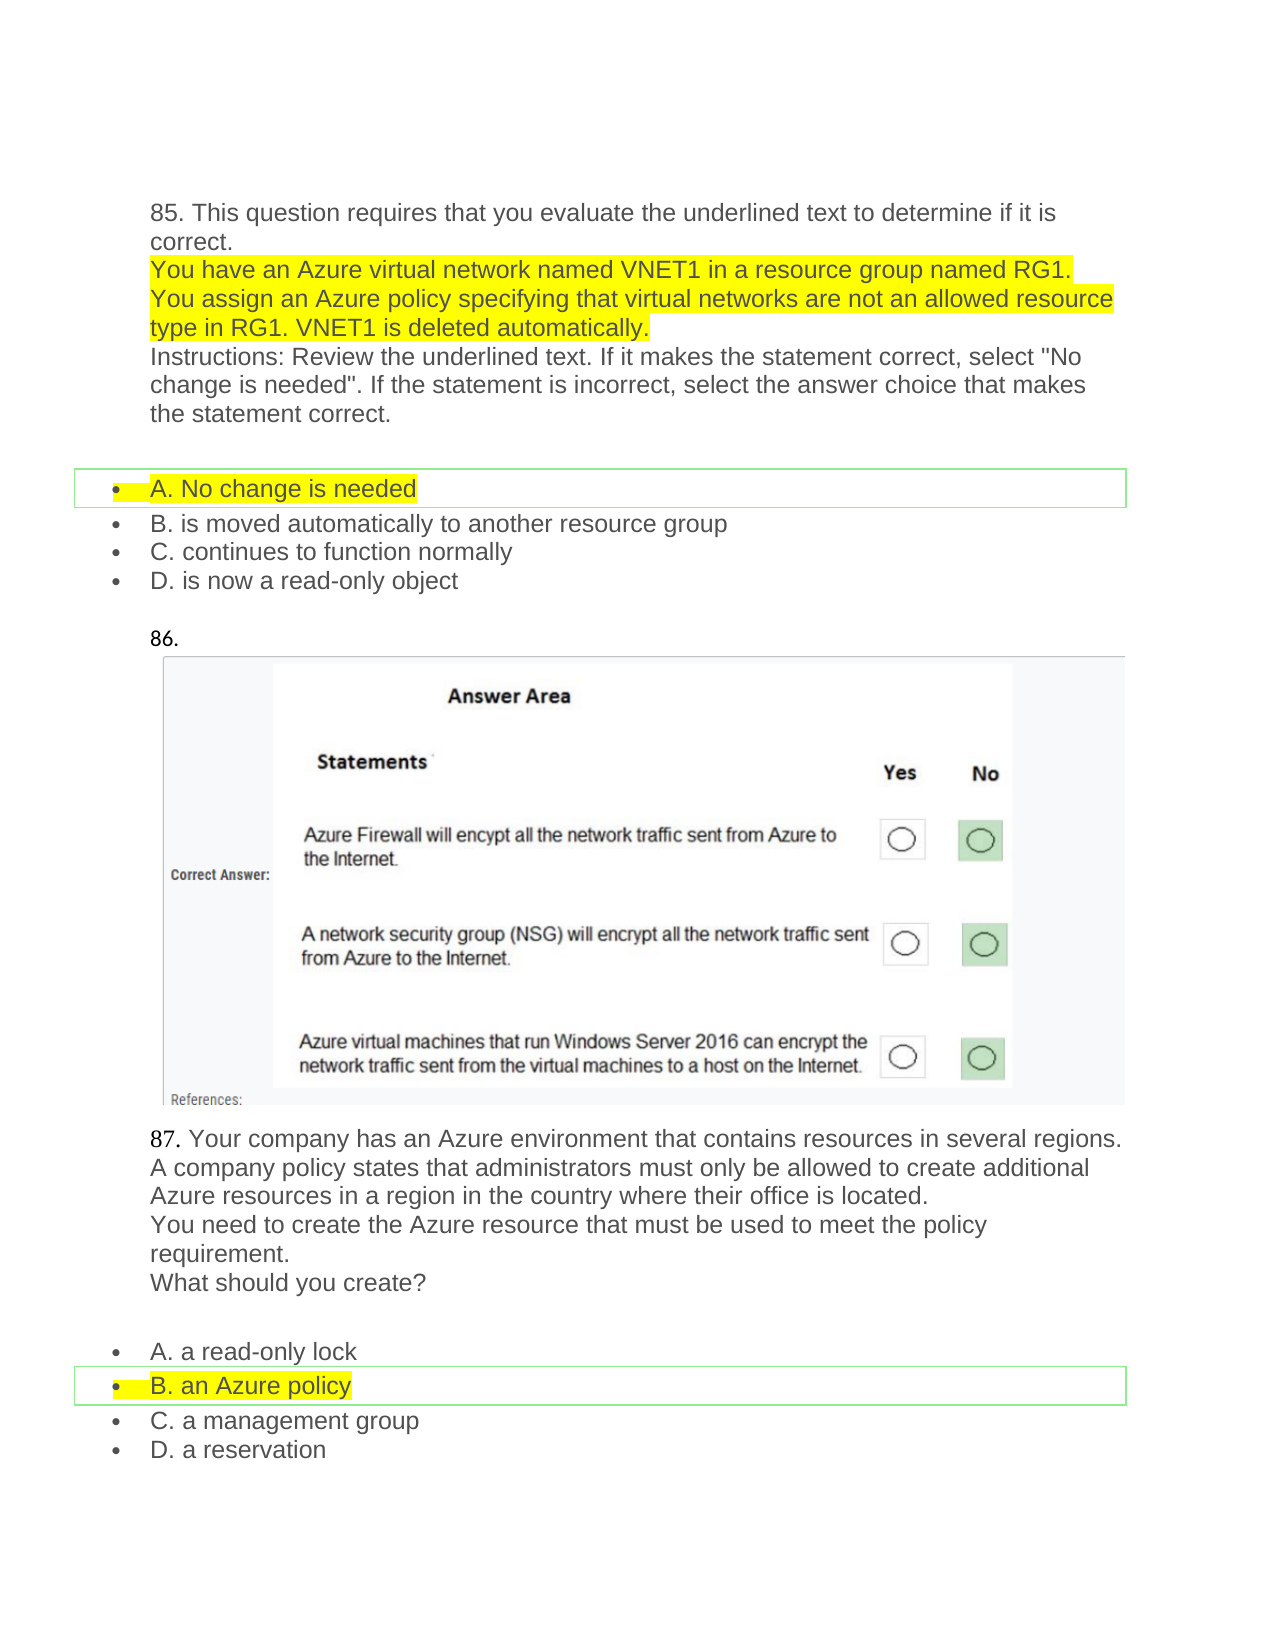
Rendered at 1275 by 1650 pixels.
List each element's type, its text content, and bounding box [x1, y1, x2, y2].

list C. continues to function normally [112, 537, 1125, 566]
list A. No change is needed [75, 470, 1125, 507]
list D. a reservation [112, 1434, 1125, 1463]
list B. is moved automatically to another resource group [112, 508, 1125, 537]
list D. is now a read-only object [112, 566, 1125, 595]
list B. an Azure policy [75, 1367, 1125, 1404]
text 85. This question requires that you evaluate the underlined text to determine if it is correct. You have an Azure virtual network named VNET1 in a resource group named RG1. You assign an Azure policy specifying that virtual networks are not an allowed resource type in RG1. VNET1 is deleted automatically. Instructions: Review the underlined text. If it makes the statement correct, select "No change is needed". If the statement is incorrect, select the answer choice that makes the statement correct. [150, 198, 1125, 428]
list A. a read-only lock [112, 1337, 1125, 1366]
text 87. Your company has an Azure environment that contains resources in several regions. A company policy states that administrators must only be allowed to create additional Azure resources in a region in the country where their office is located. You need to create the Azure resource that must be used to meet the policy requirement. What should you create? [150, 1124, 1125, 1296]
text 86. [150, 624, 1125, 654]
picture [150, 654, 1125, 1105]
list C. a management group [112, 1406, 1125, 1434]
